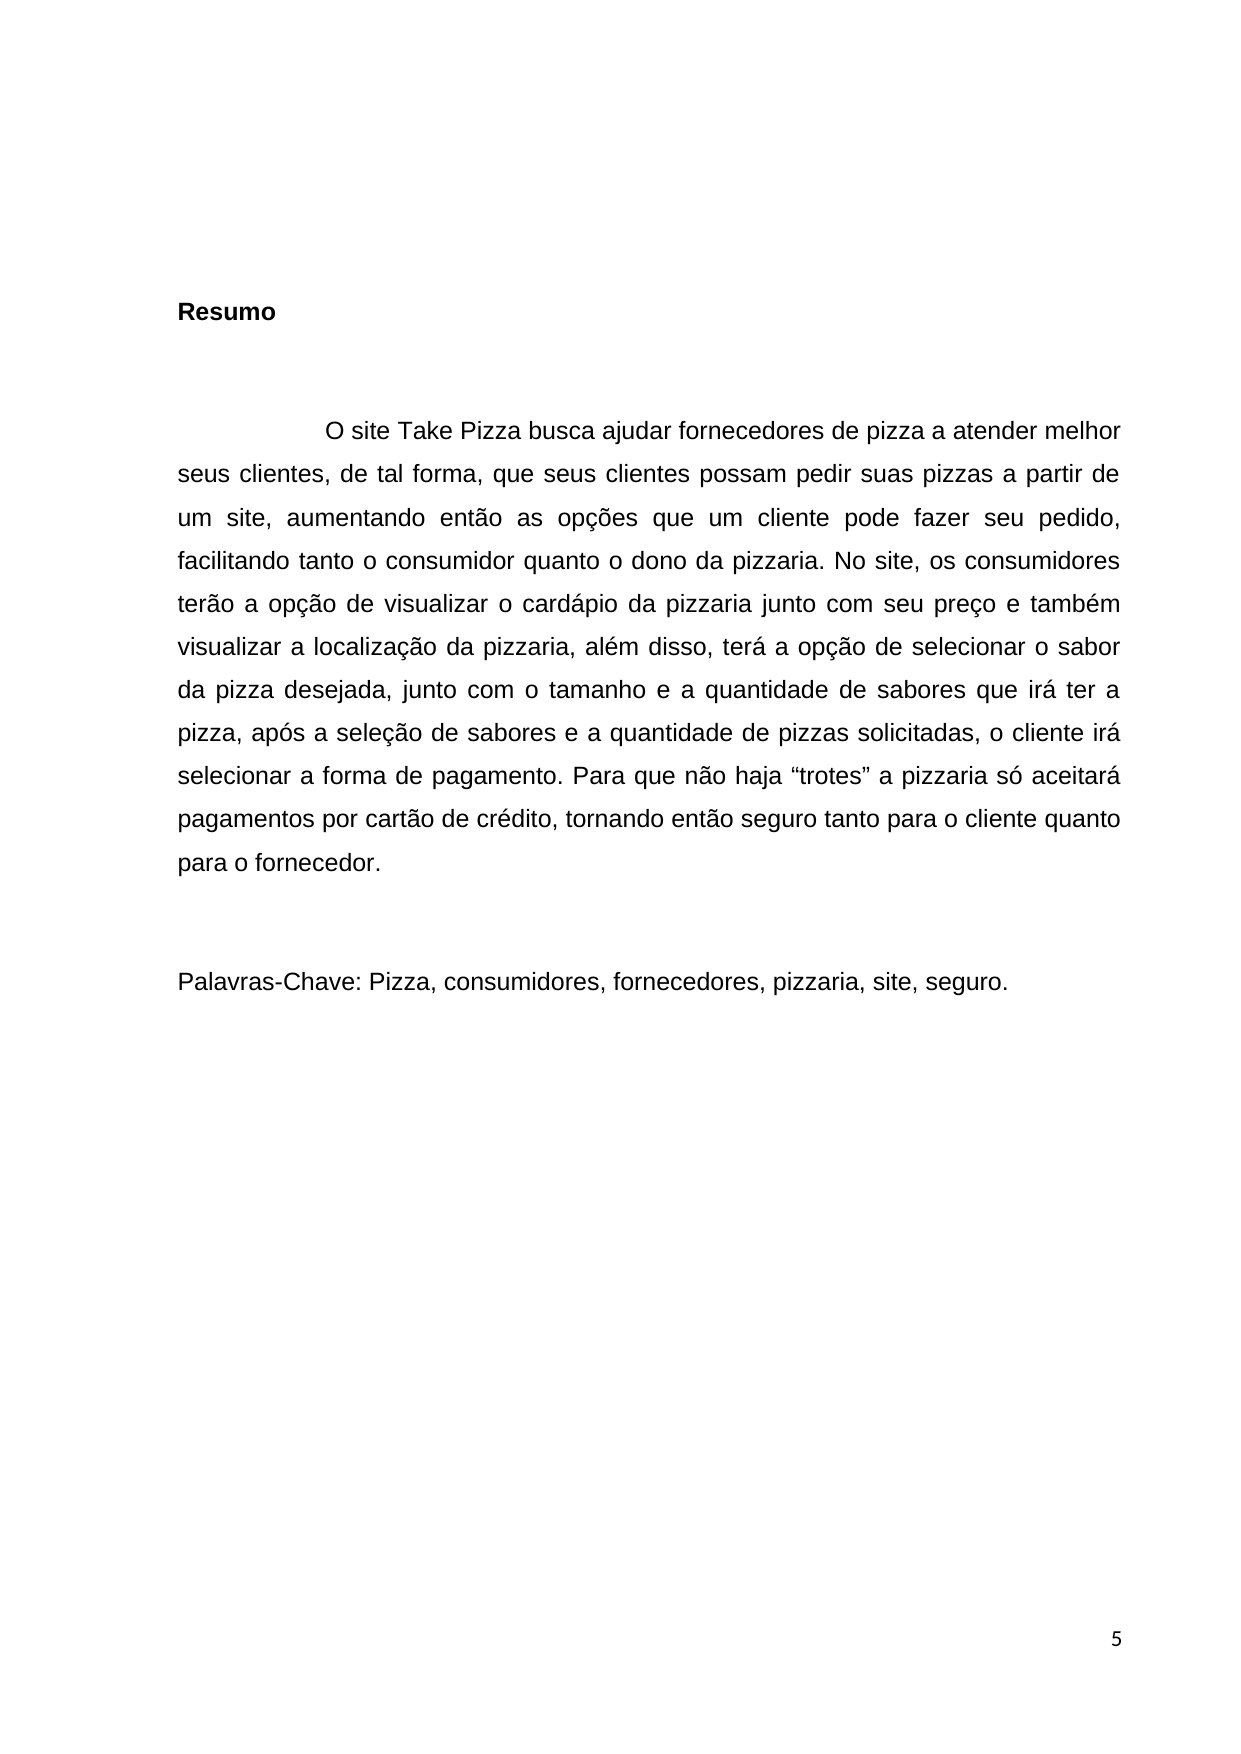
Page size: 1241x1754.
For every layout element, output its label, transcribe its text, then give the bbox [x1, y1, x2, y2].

text Resumo [177, 297, 1122, 326]
text O site Take Pizza busca ajudar fornecedores de pizza a atender melhor seus clientes, de tal forma, que seus clientes possam pedir suas pizzas a partir de um site, aumentando então as opções que um cliente pode fazer seu pedido, facilitando tanto o consumidor quanto o dono da pizzaria. No site, os consumidores terão a opção de visualizar o cardápio da pizzaria junto com seu preço e também visualizar a localização da pizzaria, além disso, terá a opção de selecionar o sabor da pizza desejada, junto com o tamanho e a quantidade de sabores que irá ter a pizza, após a seleção de sabores e a quantidade de pizzas solicitadas, o cliente irá selecionar a forma de pagamento. Para que não haja “trotes” a pizzaria só aceitará pagamentos por cartão de crédito, tornando então seguro tanto para o cliente quanto para o fornecedor. [177, 416, 1122, 876]
text Palavras-Chave: Pizza, consumidores, fornecedores, pizzaria, site, seguro. [177, 967, 1122, 996]
